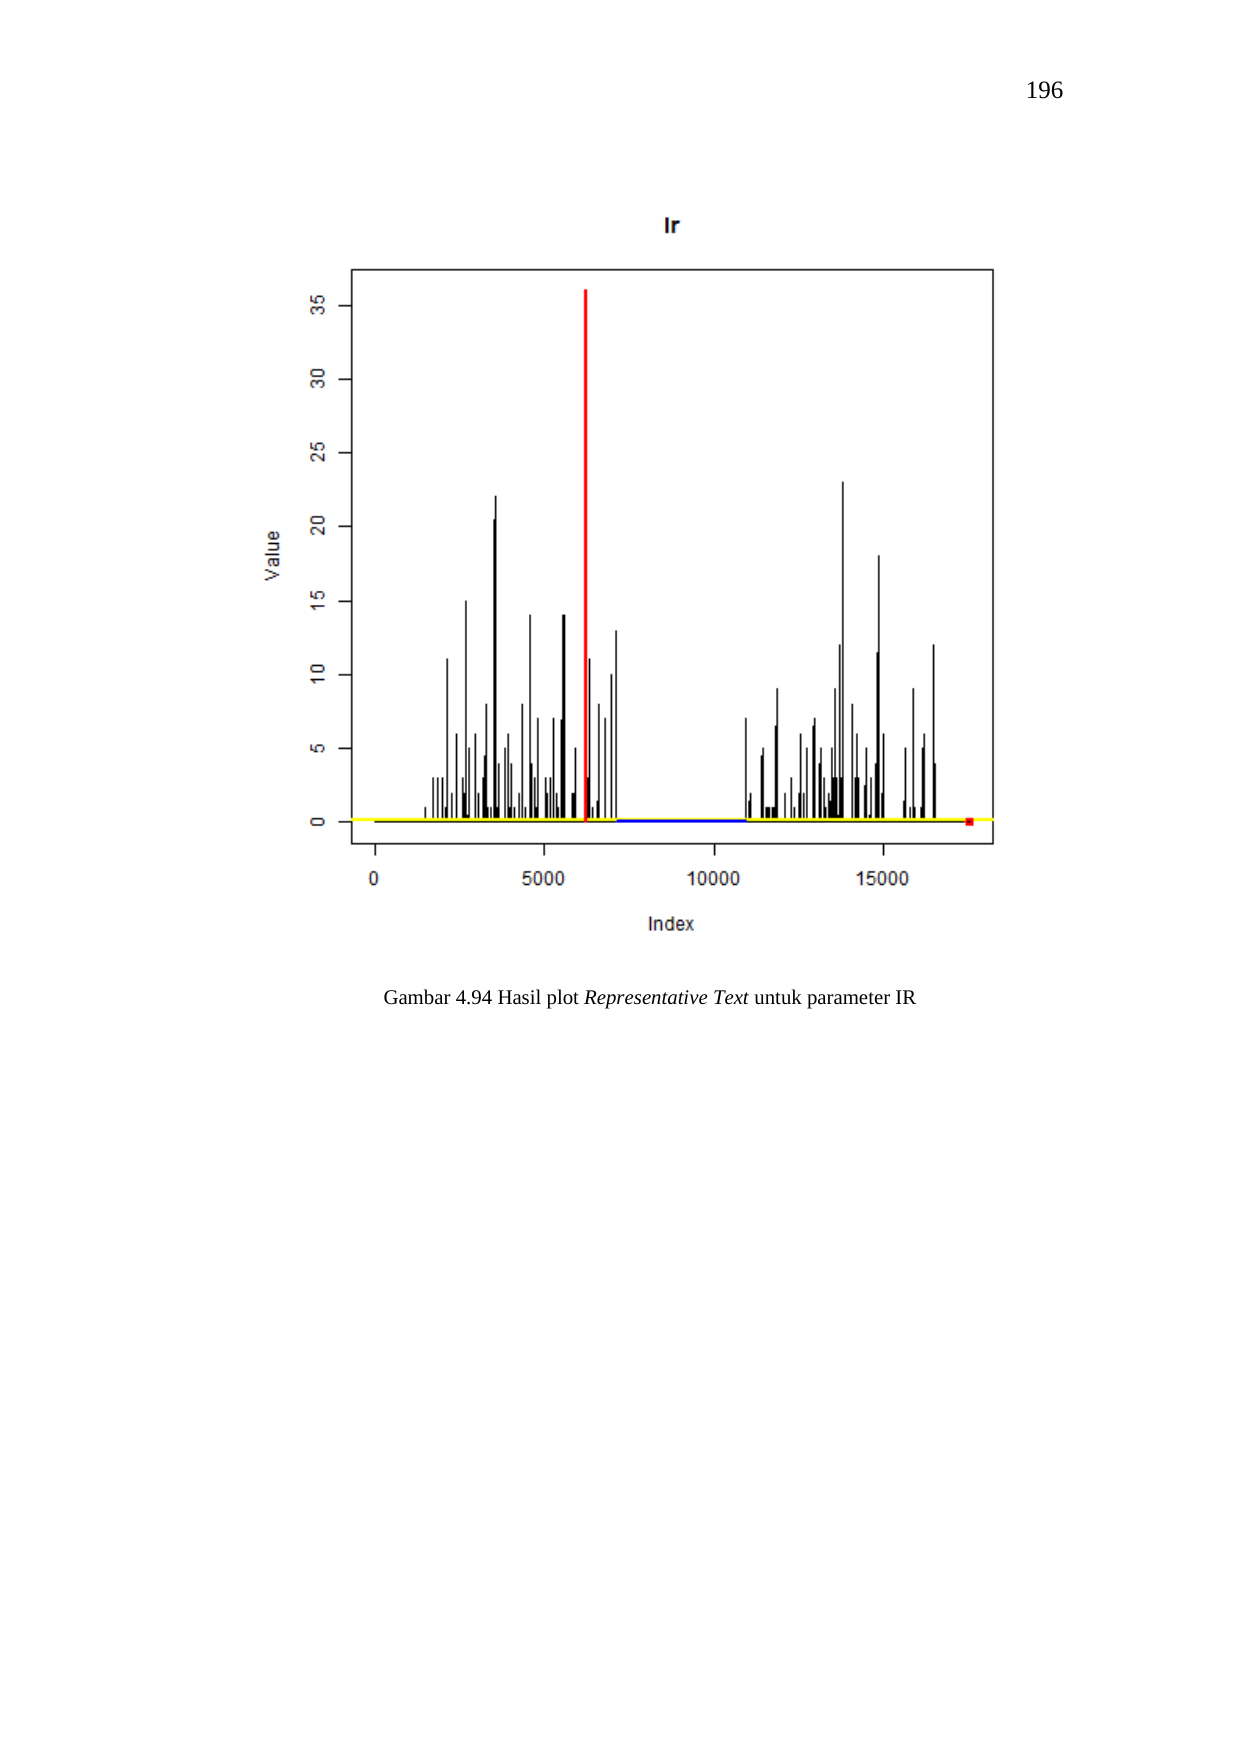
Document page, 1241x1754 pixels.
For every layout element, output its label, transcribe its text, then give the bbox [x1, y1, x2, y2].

text Gambar 4.94 Hasil plot Representative Text untuk parameter IR [236, 985, 1063, 1009]
picture [259, 177, 1041, 959]
